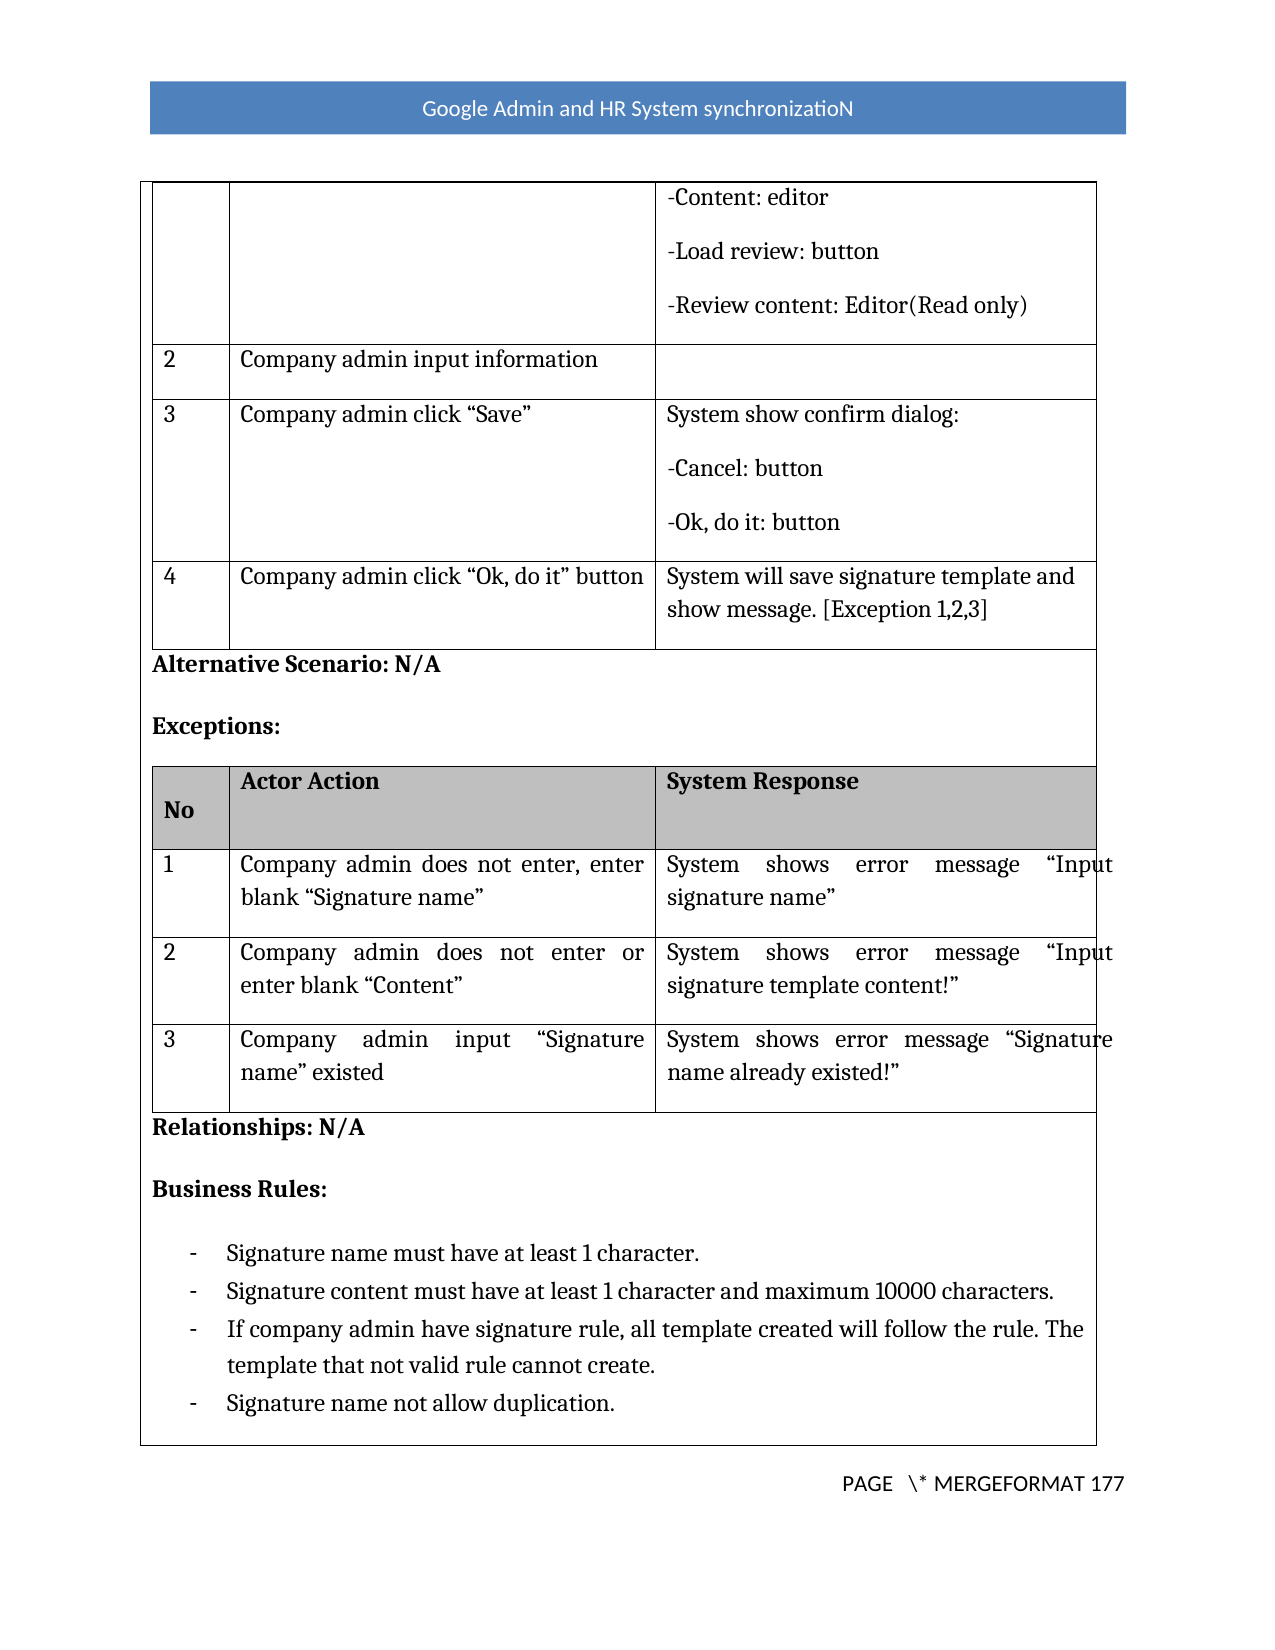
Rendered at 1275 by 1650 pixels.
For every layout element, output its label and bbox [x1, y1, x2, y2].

table_cell [141, 182, 1096, 1445]
